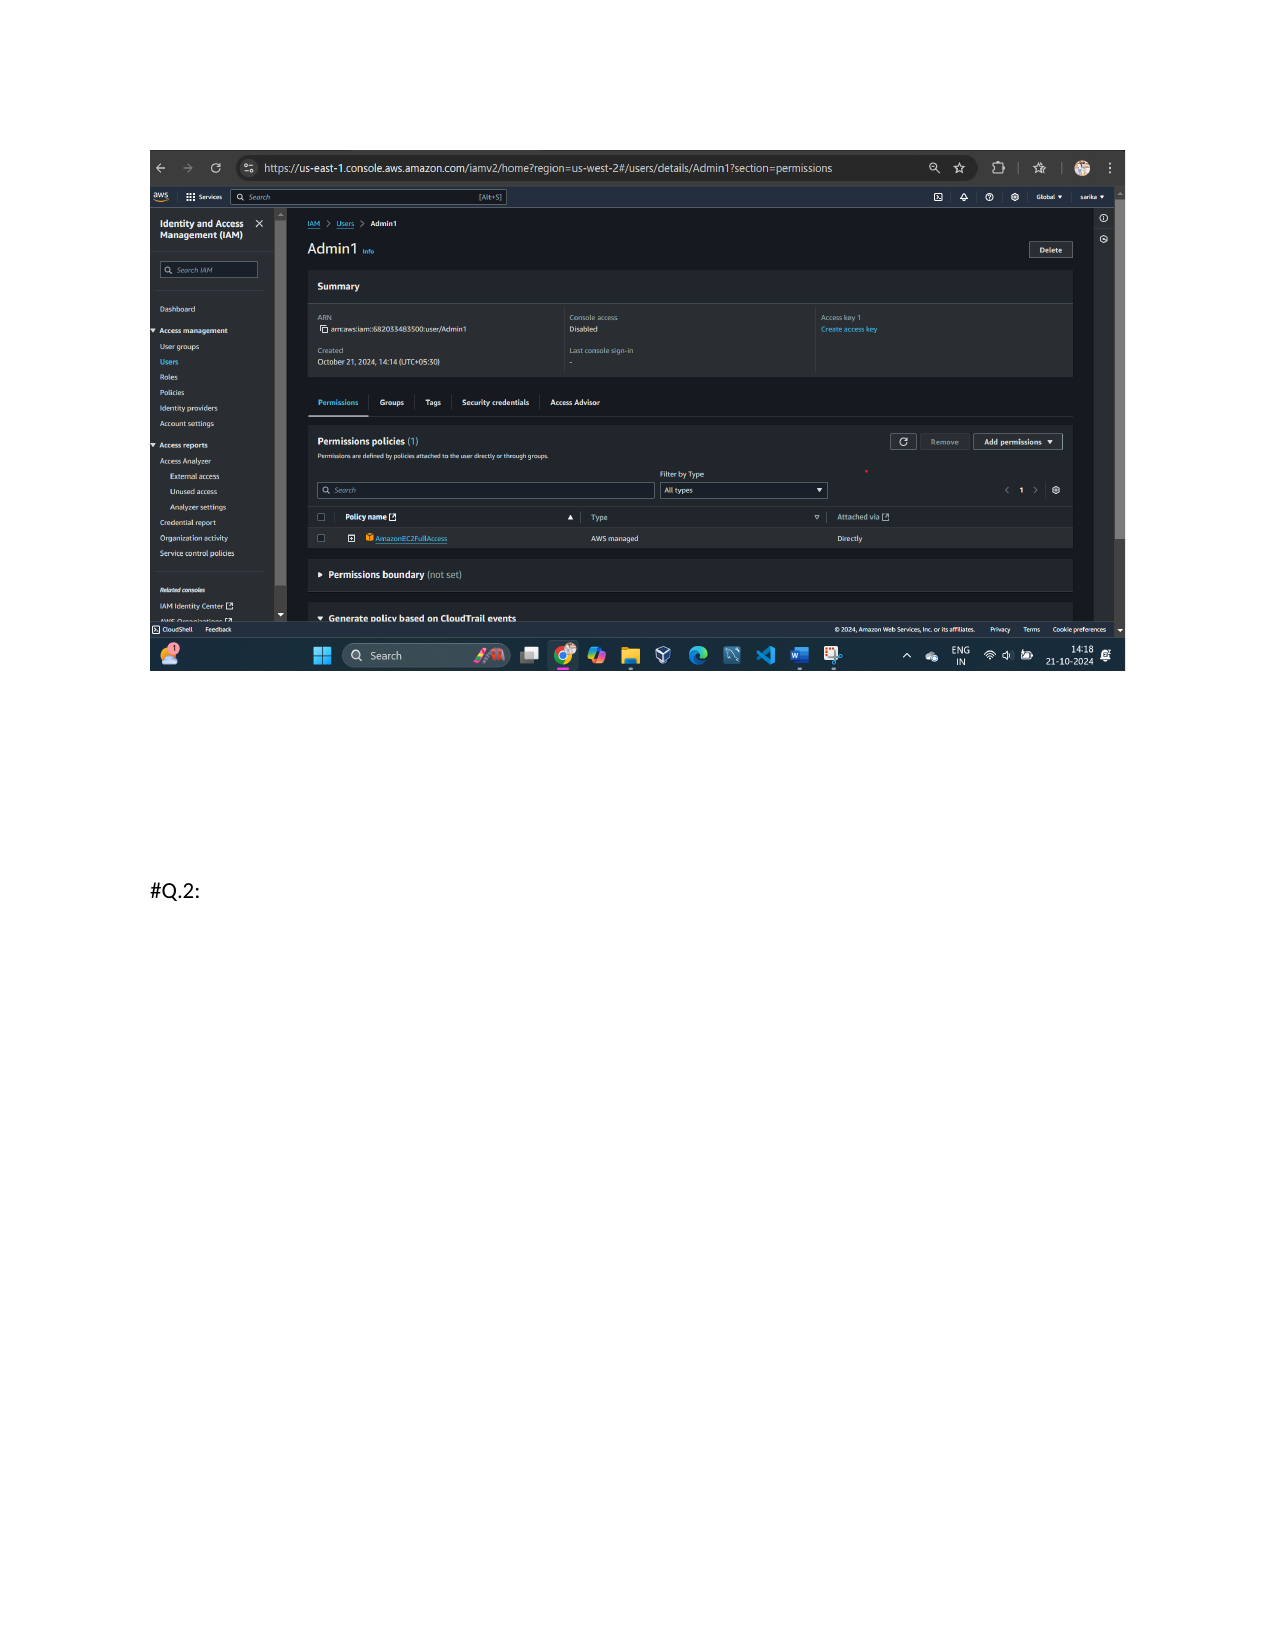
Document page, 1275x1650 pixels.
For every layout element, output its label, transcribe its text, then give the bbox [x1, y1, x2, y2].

picture [150, 150, 1125, 671]
text #Q.2: [150, 877, 1125, 904]
